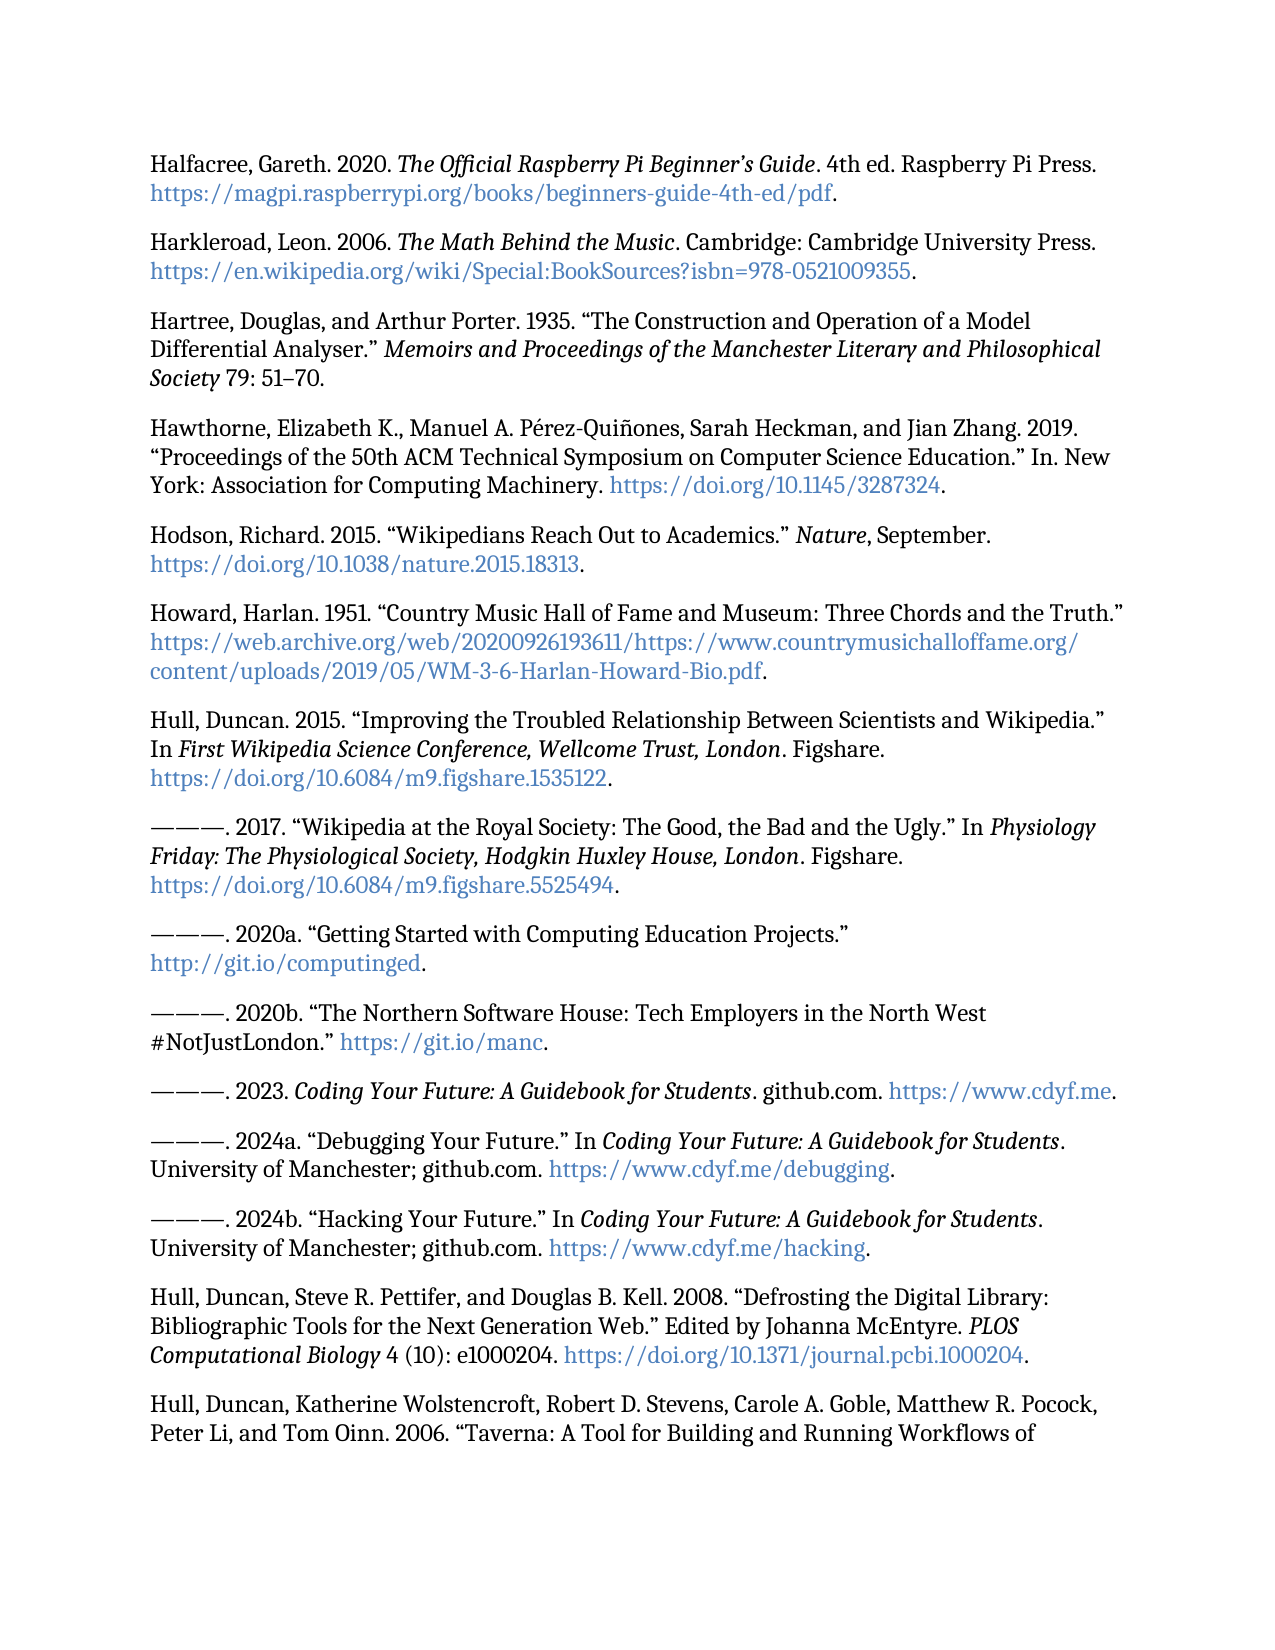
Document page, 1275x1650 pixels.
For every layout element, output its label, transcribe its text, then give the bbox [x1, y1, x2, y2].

text ———. 2020b. “The Northern Software House: Tech Employers in the North West #NotJustLondon.” https://git.io/manc. [150, 999, 1125, 1056]
text Hodson, Richard. 2015. “Wikipedians Reach Out to Academics.” Nature, September. https://doi.org/10.1038/nature.2015.18313. [150, 521, 1125, 578]
text Hull, Duncan. 2015. “Improving the Troubled Relationship Between Scientists and Wikipedia.” In First Wikipedia Science Conference, Wellcome Trust, London. Figshare. https://doi.org/10.6084/m9.figshare.1535122. [150, 706, 1125, 792]
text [150, 1390, 1125, 1448]
text Howard, Harlan. 1951. “Country Music Hall of Fame and Museum: Three Chords and the Truth.” https://web.archive.org/web/20200926193611/https://www.countrymusichalloffame.org/content/uploads/2019/05/WM-3-6-Harlan-Howard-Bio.pdf. [150, 599, 1125, 685]
text Hull, Duncan, Steve R. Pettifer, and Douglas B. Kell. 2008. “Defrosting the Digital Library: Bibliographic Tools for the Next Generation Web.” Edited by Johanna McEntyre. PLOS Computational Biology 4 (10): e1000204. https://doi.org/10.1371/journal.pcbi.1000204. [150, 1283, 1125, 1369]
text ———. 2023. Coding Your Future: A Guidebook for Students. github.com. https://www.cdyf.me. [150, 1077, 1125, 1106]
text Hartree, Douglas, and Arthur Porter. 1935. “The Construction and Operation of a Model Differential Analyser.” Memoirs and Proceedings of the Manchester Literary and Philosophical Society 79: 51–70. [150, 307, 1125, 393]
text Hawthorne, Elizabeth K., Manuel A. Pérez-Quiñones, Sarah Heckman, and Jian Zhang. 2019. “Proceedings of the 50th ACM Technical Symposium on Computer Science Education.” In. New York: Association for Computing Machinery. https://doi.org/10.1145/3287324. [150, 414, 1125, 500]
text Harkleroad, Leon. 2006. The Math Behind the Music. Cambridge: Cambridge University Press. https://en.wikipedia.org/wiki/Special:BookSources?isbn=978-0521009355. [150, 228, 1125, 286]
text ———. 2024b. “Hacking Your Future.” In Coding Your Future: A Guidebook for Students. University of Manchester; github.com. https://www.cdyf.me/hacking. [150, 1205, 1125, 1262]
text ———. 2020a. “Getting Started with Computing Education Projects.” http://git.io/computinged. [150, 920, 1125, 978]
text ———. 2024a. “Debugging Your Future.” In Coding Your Future: A Guidebook for Students. University of Manchester; github.com. https://www.cdyf.me/debugging. [150, 1127, 1125, 1184]
text Halfacree, Gareth. 2020. The Official Raspberry Pi Beginner’s Guide. 4th ed. Raspberry Pi Press. https://magpi.raspberrypi.org/books/beginners-guide-4th-ed/pdf. [150, 150, 1125, 207]
text ———. 2017. “Wikipedia at the Royal Society: The Good, the Bad and the Ugly.” In Physiology Friday: The Physiological Society, Hodgkin Huxley House, London. Figshare. https://doi.org/10.6084/m9.figshare.5525494. [150, 813, 1125, 899]
